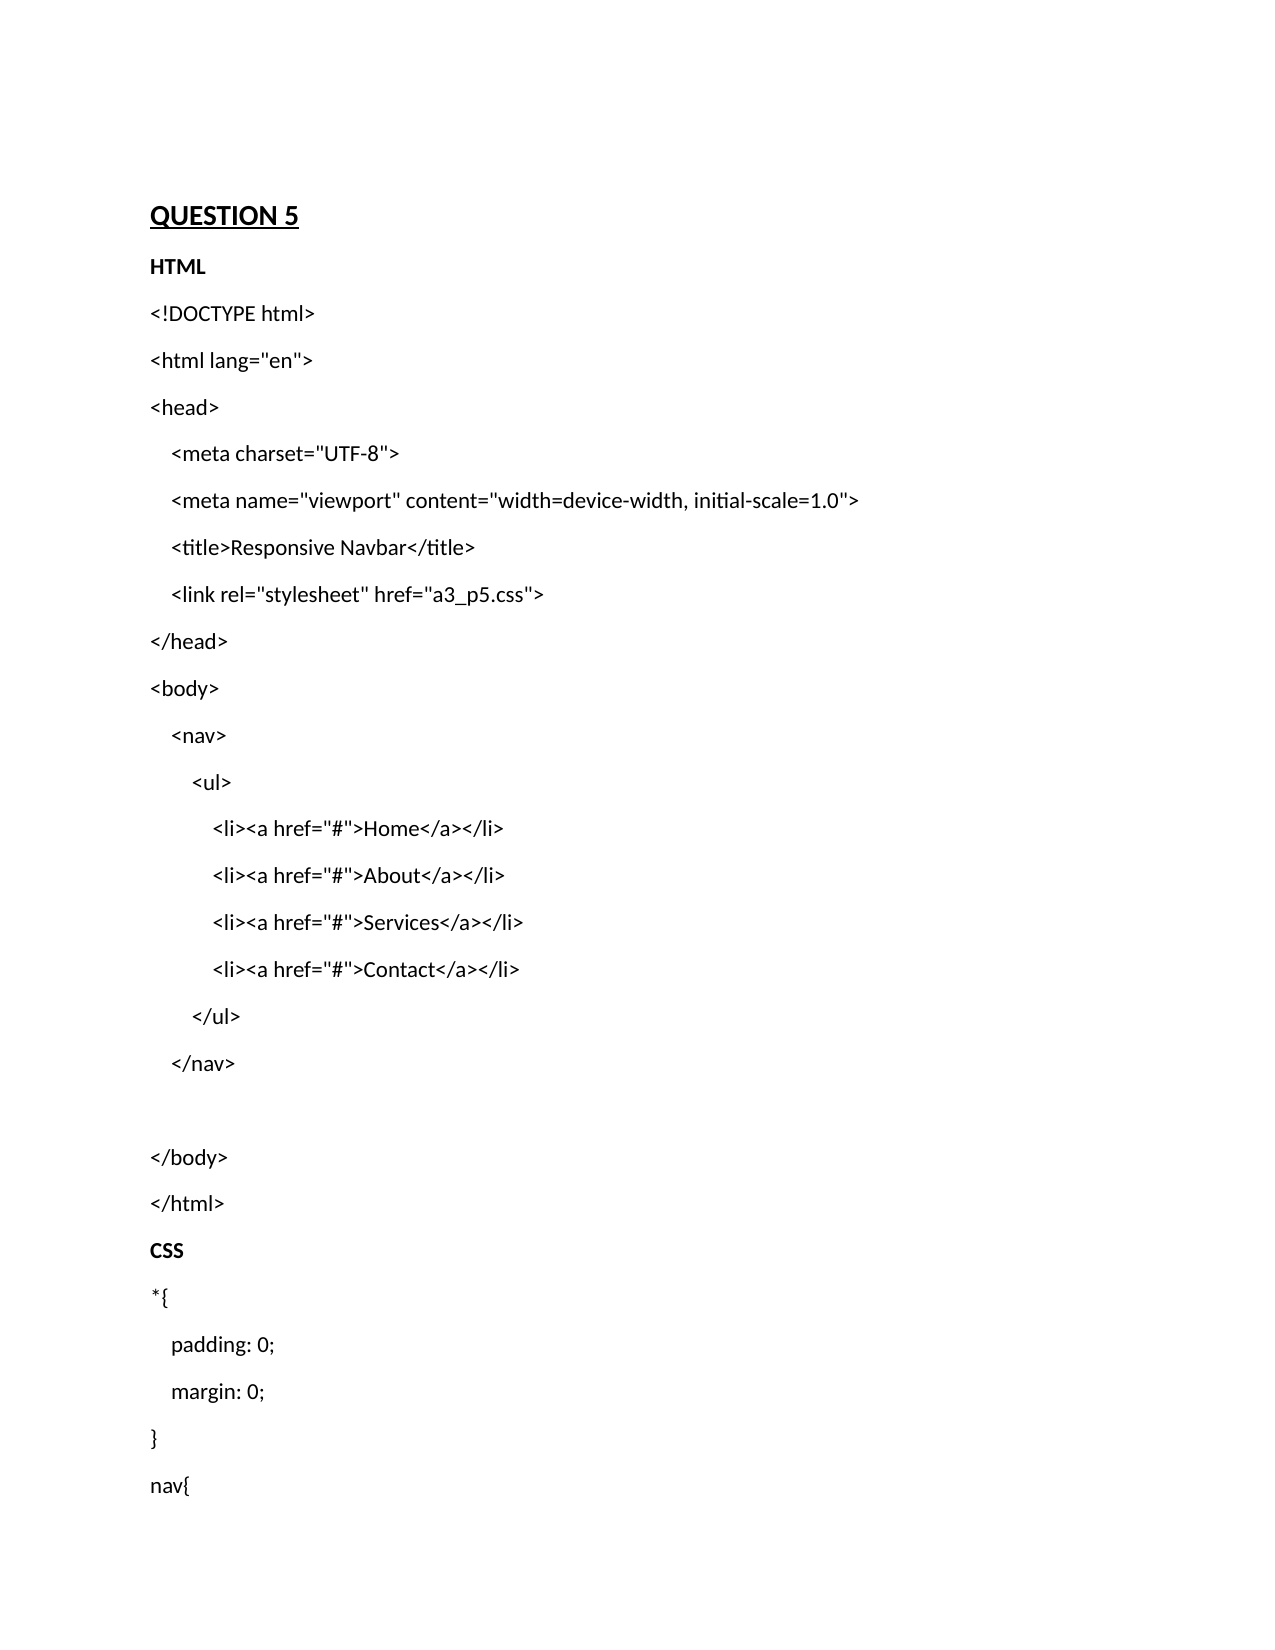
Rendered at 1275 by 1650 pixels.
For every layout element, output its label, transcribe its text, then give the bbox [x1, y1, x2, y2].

text <head> [150, 393, 1125, 421]
text margin: 0; [150, 1377, 1125, 1405]
text <ul> [150, 768, 1125, 796]
text <meta charset="UTF-8"> [150, 439, 1125, 467]
text </head> [150, 627, 1125, 655]
text <li><a href="#">Contact</a></li> [150, 955, 1125, 983]
text </nav> [150, 1049, 1125, 1077]
text HTML [150, 252, 1125, 280]
text </html> [150, 1189, 1125, 1217]
text *{ [150, 1283, 1125, 1311]
text QUESTION 5 [150, 197, 1125, 232]
text <!DOCTYPE html> [150, 299, 1125, 327]
text } [150, 1424, 1125, 1452]
text <li><a href="#">About</a></li> [150, 861, 1125, 889]
text CSS [150, 1236, 1125, 1264]
text <nav> [150, 721, 1125, 749]
text </ul> [150, 1002, 1125, 1030]
text padding: 0; [150, 1330, 1125, 1358]
text <li><a href="#">Home</a></li> [150, 814, 1125, 842]
text <meta name="viewport" content="width=device-width, initial-scale=1.0"> [150, 486, 1125, 514]
text nav{ [150, 1471, 1125, 1499]
text <li><a href="#">Services</a></li> [150, 908, 1125, 936]
text <body> [150, 674, 1125, 702]
text <link rel="stylesheet" href="a3_p5.css"> [150, 580, 1125, 608]
text </body> [150, 1143, 1125, 1171]
text <html lang="en"> [150, 346, 1125, 374]
text <title>Responsive Navbar</title> [150, 533, 1125, 561]
